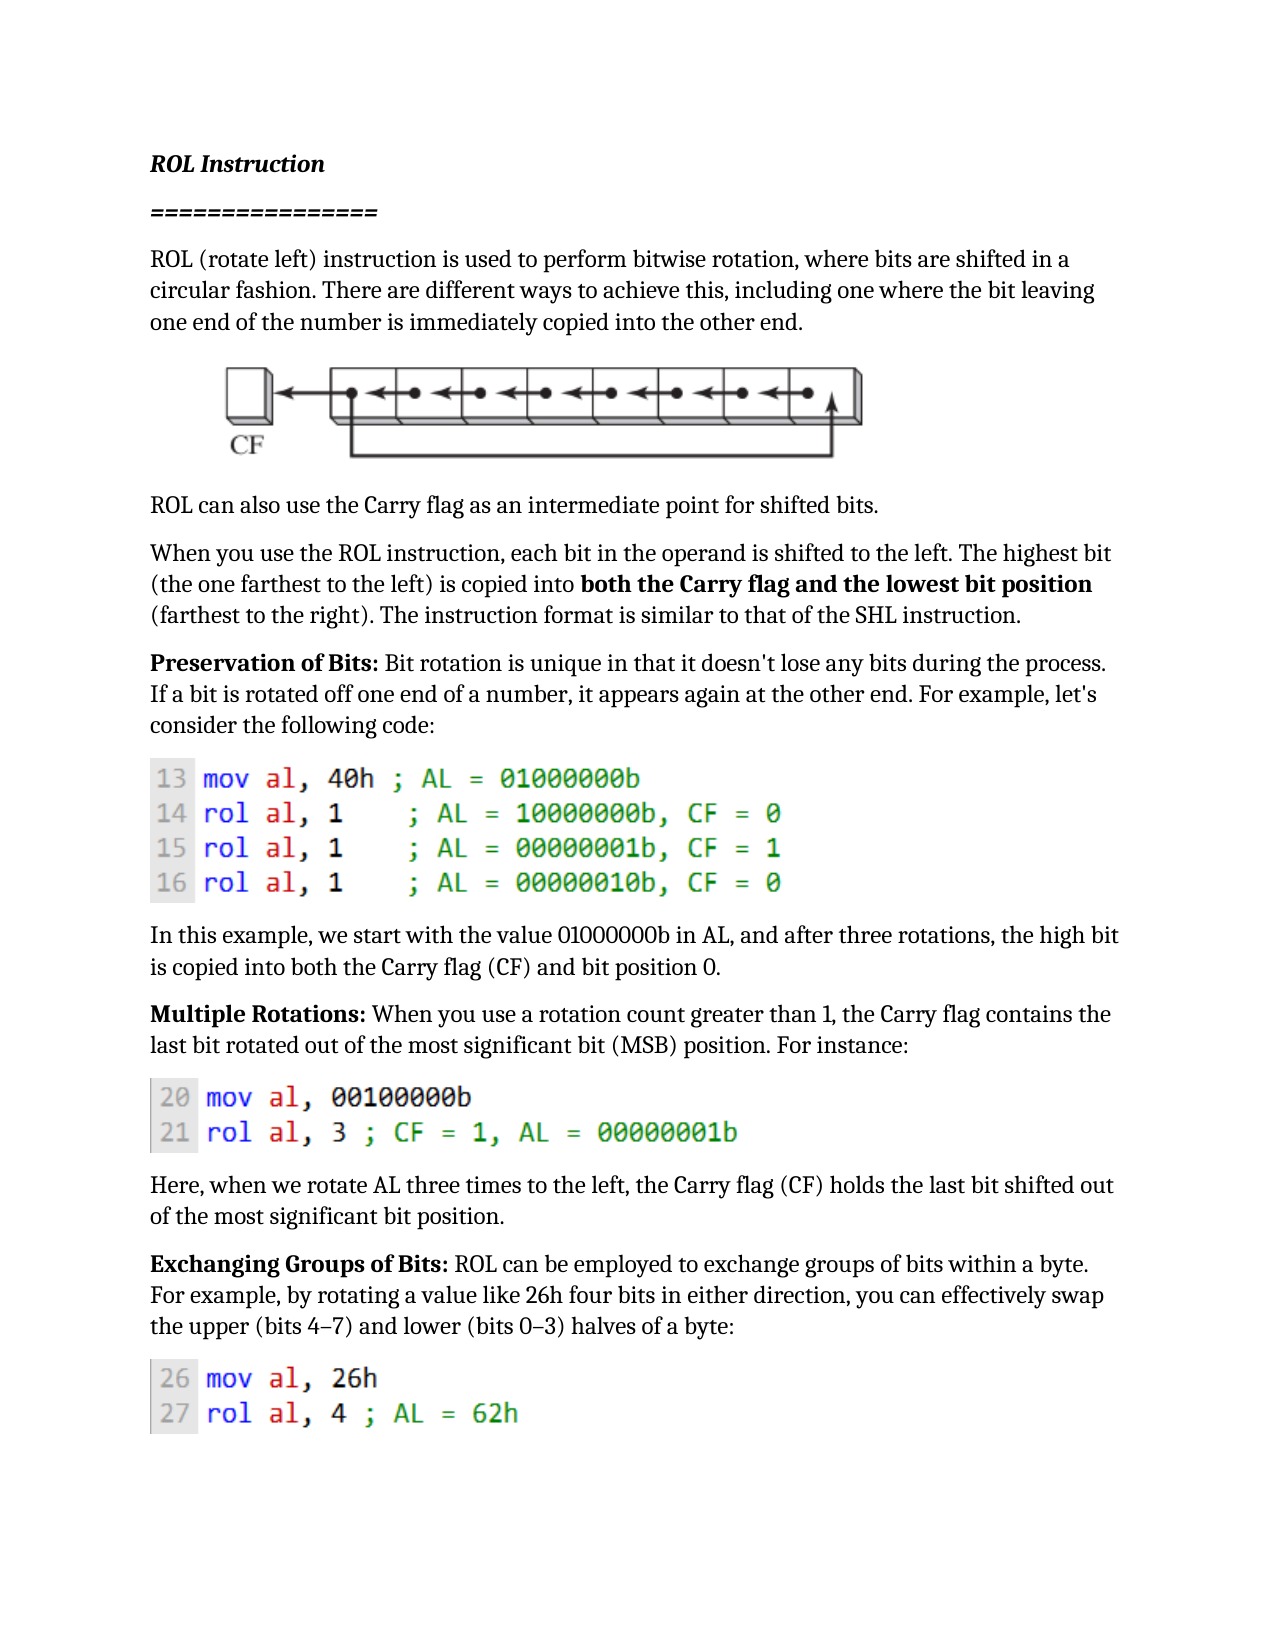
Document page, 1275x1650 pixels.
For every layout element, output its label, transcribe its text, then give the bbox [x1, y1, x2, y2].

picture [150, 1359, 674, 1434]
text ROL Instruction [150, 150, 1125, 179]
text Exchanging Groups of Bits: ROL can be employed to exchange groups of bits within a byte. For example, by rotating a value like 26h four bits in either direction, you can effectively swap the upper (bits 4–7) and lower (bits 0–3) halves of a byte: [150, 1250, 1125, 1341]
picture [150, 758, 841, 903]
text Multiple Rotations: When you use a rotation count greater than 1, the Carry flag contains the last bit rotated out of the most significant bit (MSB) position. For instance: [150, 1000, 1125, 1060]
text ================ [150, 198, 1125, 226]
text ROL can also use the Carry flag as an intermediate point for shifted bits. [150, 491, 1125, 520]
text Here, when we rotate AL three times to the left, the Carry flag (CF) holds the last bit shifted out of the most significant bit position. [150, 1171, 1125, 1231]
text ROL (rotate left) instruction is used to perform bitwise rotation, where bits are shifted in a circular fashion. There are different ways to achieve this, including one where the bit leaving one end of the number is immediately copied into the other end. [150, 245, 1125, 336]
text In this example, we start with the value 01000000b in AL, and after three rotations, the high bit is copied into both the Carry flag (CF) and bit position 0. [150, 921, 1125, 981]
text Preservation of Bits: Bit rotation is unique in that it doesn't lose any bits during the process. If a bit is rotated off one end of a number, it appears again at the other end. For example, let's consider the following code: [150, 649, 1125, 740]
picture [150, 1078, 800, 1153]
picture [150, 355, 933, 473]
text When you use the ROL instruction, each bit in the operand is shifted to the left. The highest bit (the one farthest to the left) is copied into both the Carry flag and the lowest bit position (farthest to the right). The instruction format is similar to that of the SHL instruction. [150, 539, 1125, 630]
